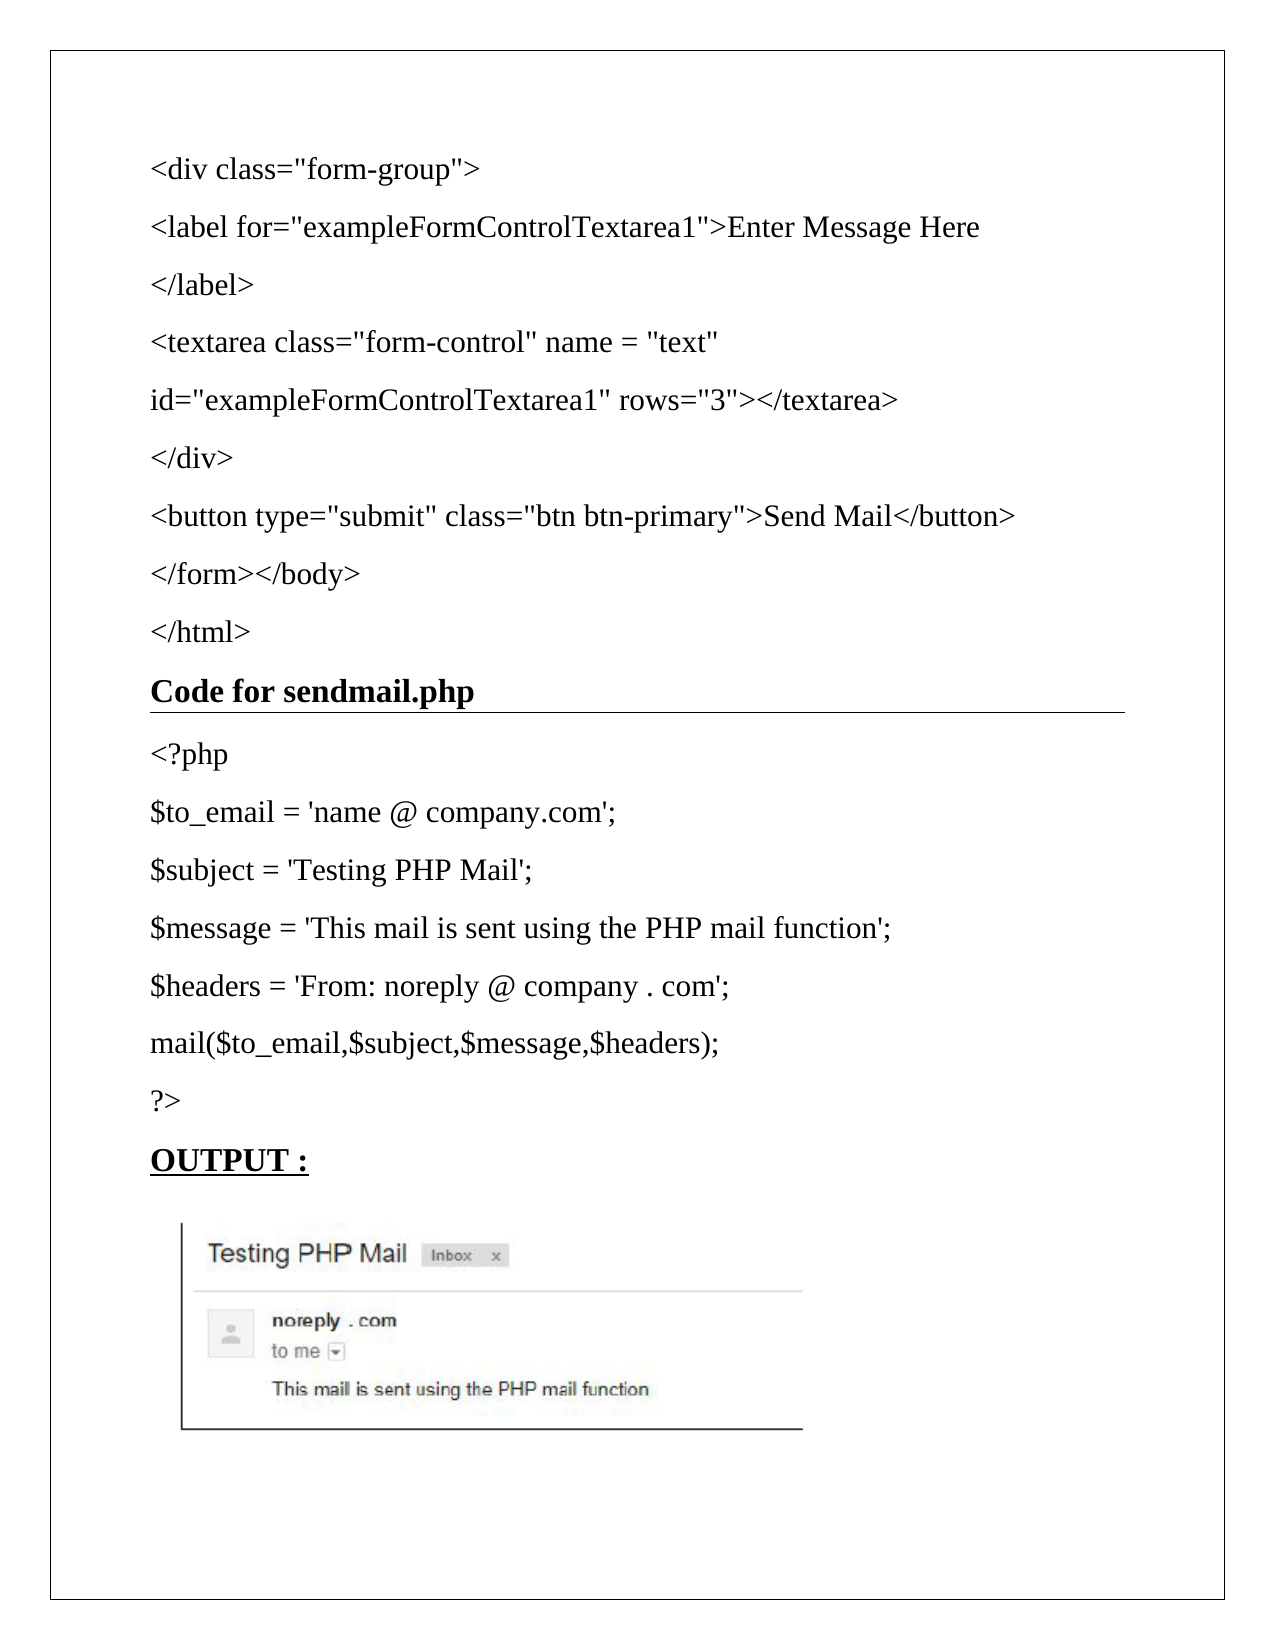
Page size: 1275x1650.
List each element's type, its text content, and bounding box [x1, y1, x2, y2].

text $message = 'This mail is sent using the PHP mail function'; [150, 909, 1125, 945]
text <label for="exampleFormControlTextarea1">Enter Message Here [150, 208, 1125, 244]
text $headers = 'From: noreply @ company . com'; [150, 967, 1125, 1003]
text <button type="submit" class="btn btn-primary">Send Mail</button> [150, 497, 1125, 533]
text </div> [150, 439, 1125, 476]
text ?> [150, 1083, 1125, 1118]
text Code for sendmail.php [150, 671, 1125, 712]
text </html> [150, 613, 1125, 649]
text </form></body> [150, 555, 1125, 591]
text <?php [150, 735, 1125, 771]
picture [150, 1184, 836, 1493]
text $subject = 'Testing PHP Mail'; [150, 851, 1125, 887]
text $to_email = 'name @ company.com'; [150, 793, 1125, 829]
text mail($to_email,$subject,$message,$headers); [150, 1025, 1125, 1061]
text id="exampleFormControlTextarea1" rows="3"></textarea> [150, 382, 1125, 418]
text OUTPUT : [150, 1141, 1125, 1179]
text </label> [150, 266, 1125, 302]
text <textarea class="form-control" name = "text" [150, 324, 1125, 360]
text <div class="form-group"> [150, 150, 1125, 186]
